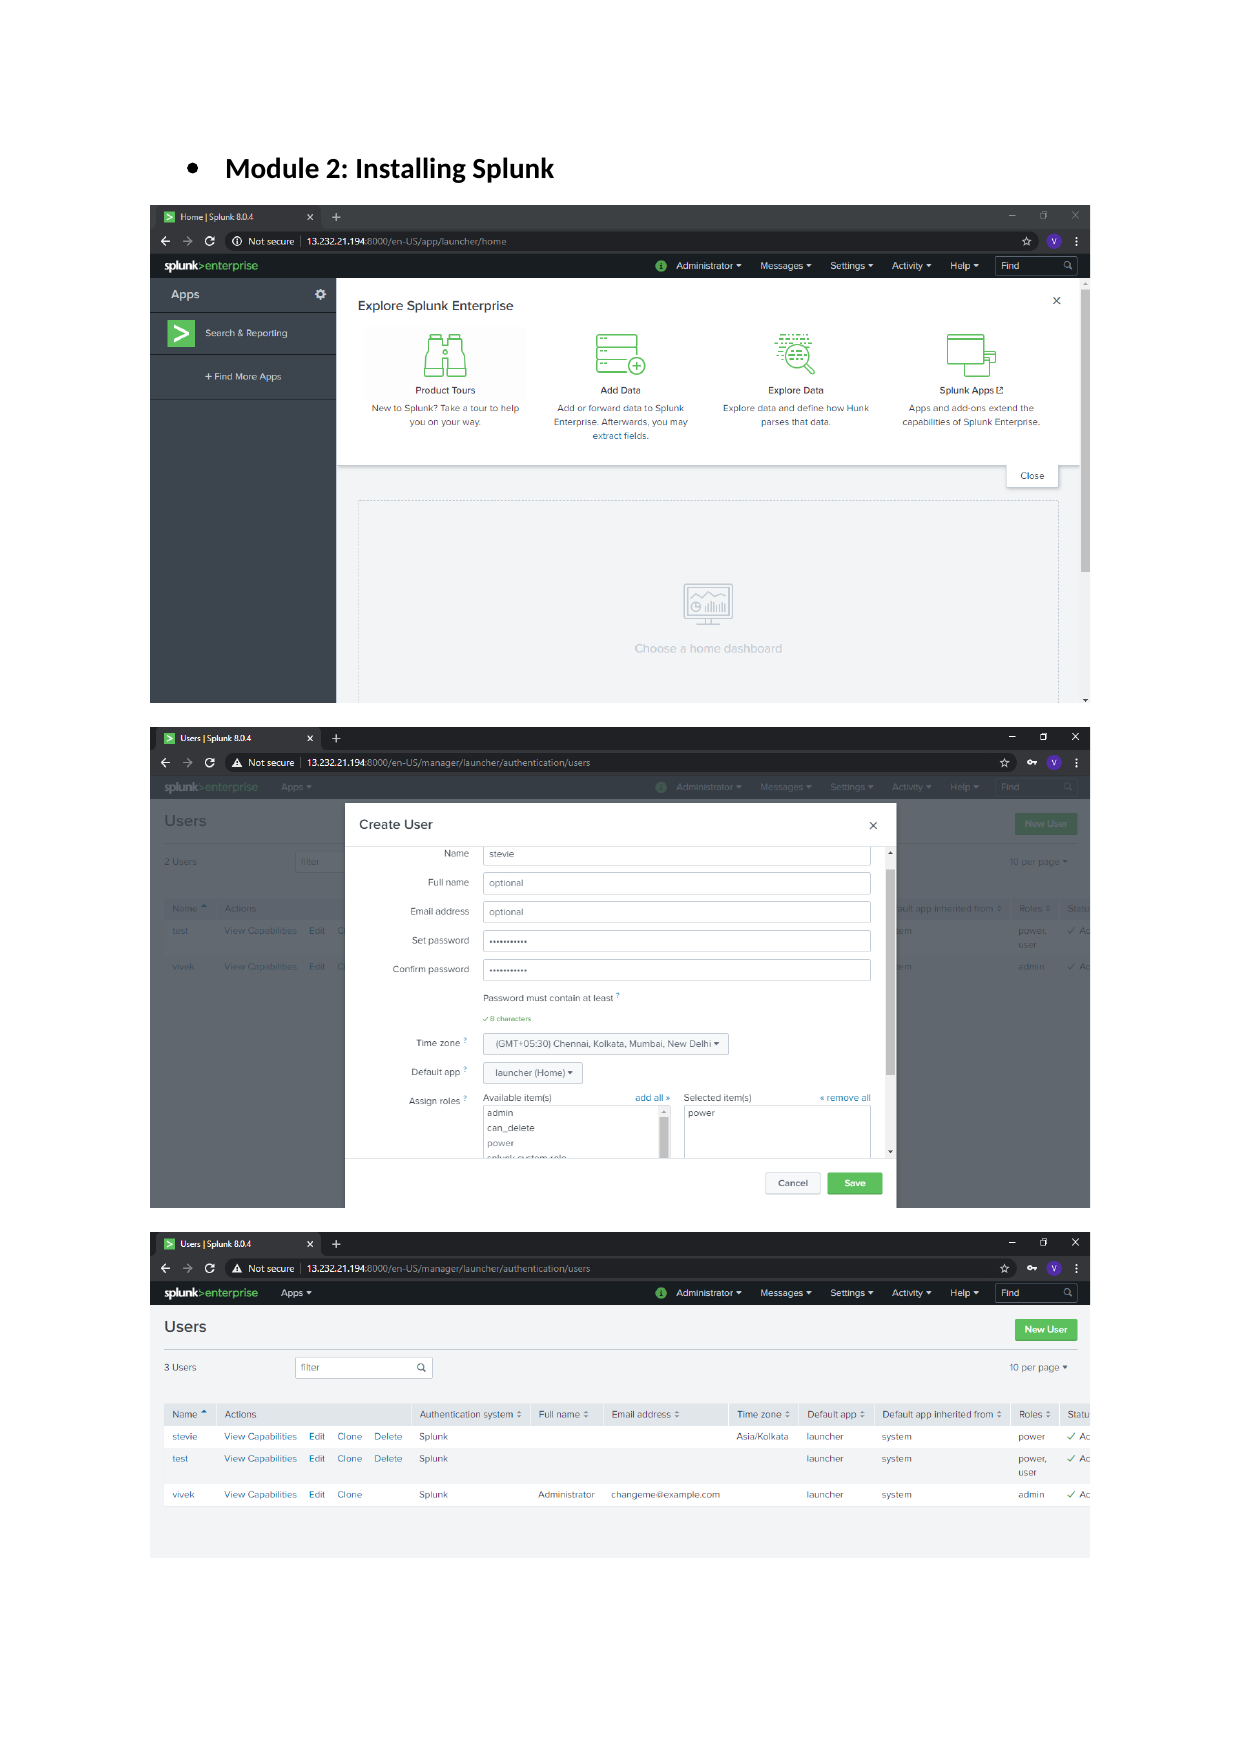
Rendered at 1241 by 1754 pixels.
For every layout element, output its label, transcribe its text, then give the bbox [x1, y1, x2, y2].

picture [150, 727, 1091, 1208]
picture [150, 1232, 1091, 1558]
picture [150, 205, 1091, 703]
list Module 2: Installing Splunk [187, 150, 1090, 186]
